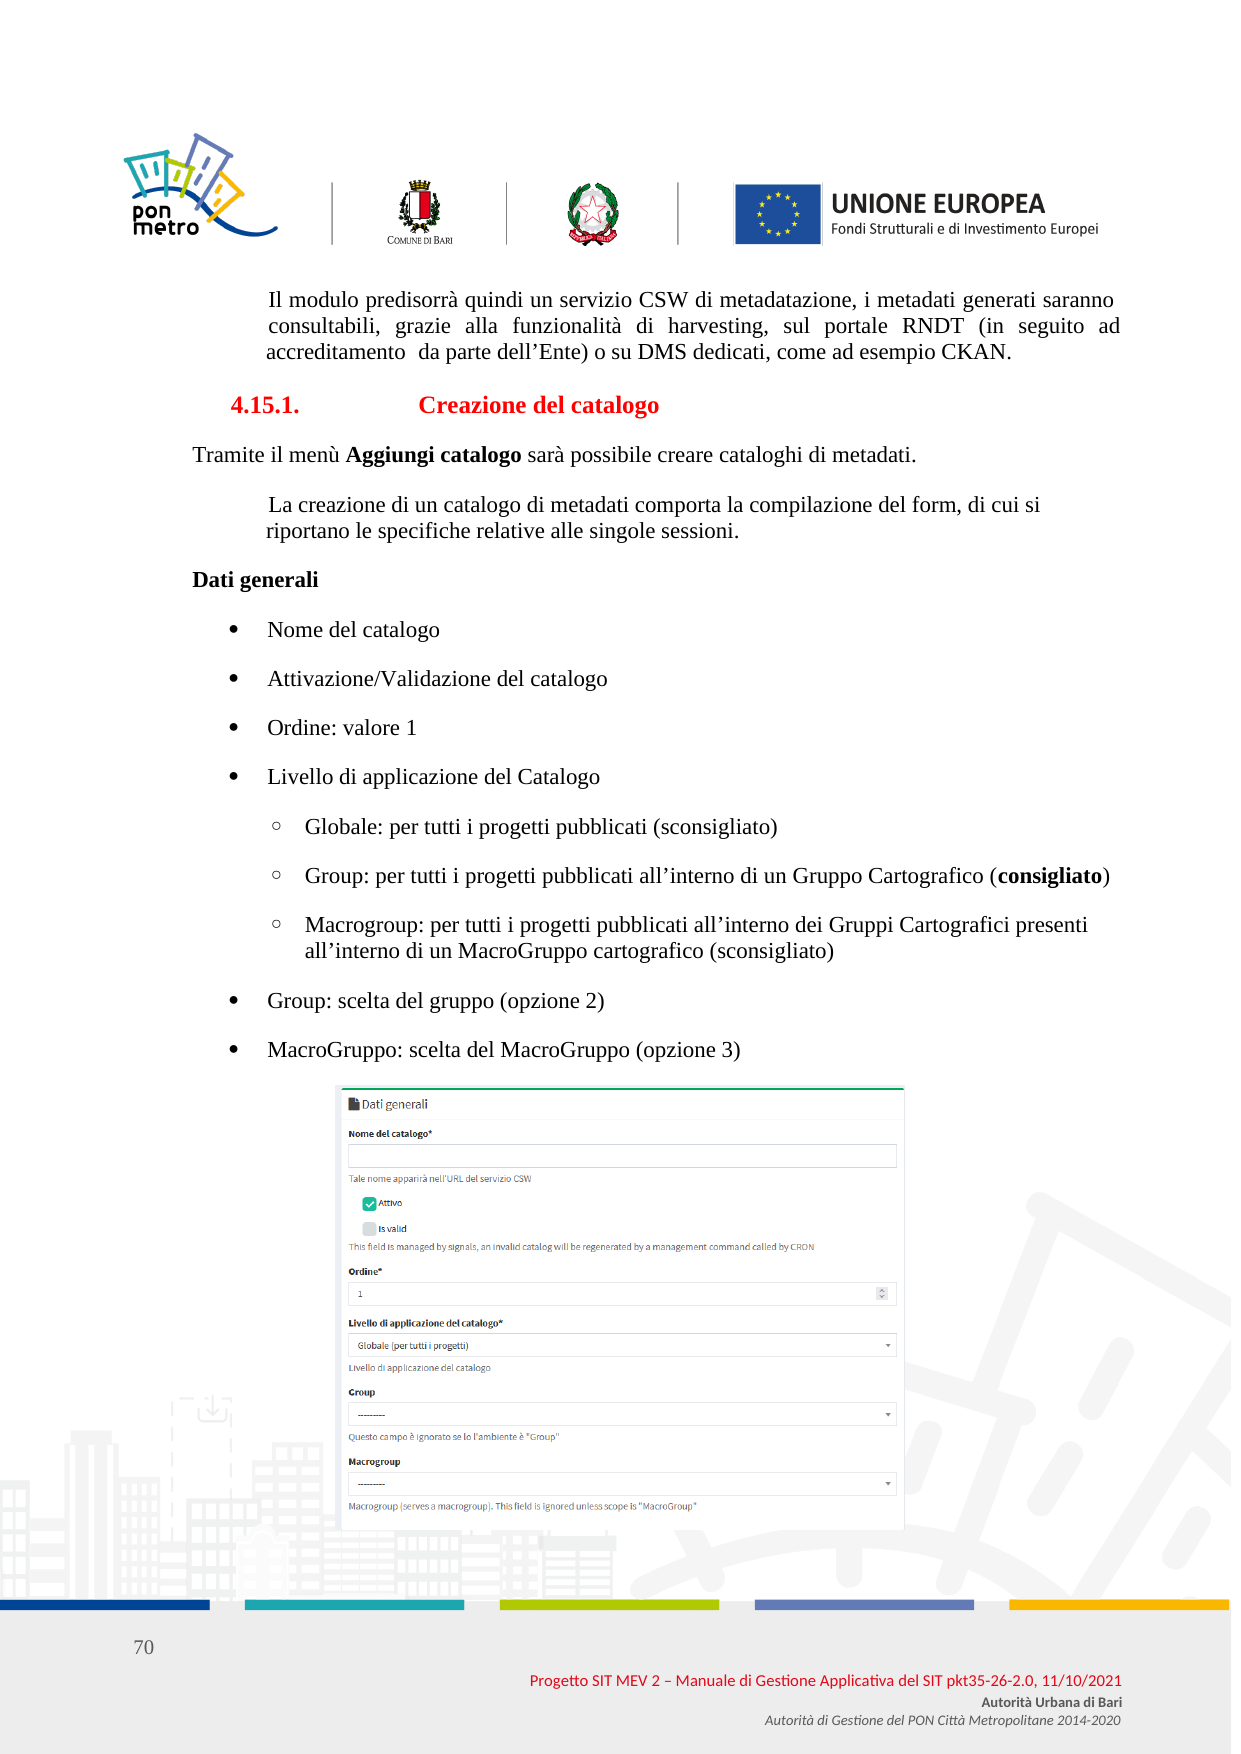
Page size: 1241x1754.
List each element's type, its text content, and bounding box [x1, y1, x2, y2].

list Macrogroup: per tutti i progetti pubblicati all’interno dei Gruppi Cartografici presenti all’interno di un MacroGruppo cartografico (sconsigliato) [267, 911, 1122, 964]
text Tramite il menù Aggiungi catalogo sarà possibile creare cataloghi di metadati. [118, 441, 1122, 468]
list Livello di applicazione del Catalogo [229, 763, 1122, 790]
list Globale: per tutti i progetti pubblicati (sconsigliato) [267, 813, 1122, 839]
list Ordine: valore 1 [229, 714, 1122, 741]
subtitle Creazione del catalogo [231, 390, 1122, 418]
list Group: per tutti i progetti pubblicati all’interno di un Gruppo Cartografico (consigliato) [267, 862, 1122, 888]
list Nome del catalogo [229, 616, 1122, 642]
picture [0, 1085, 1232, 1754]
list Attivazione/Validazione del catalogo [229, 665, 1122, 691]
text Il modulo predisorrà quindi un servizio CSW di metadatazione, i metadati generati saranno consultabili, grazie alla funzionalità di harvesting, sul portale RNDT (in seguito ad accreditamento da parte dell’Ente) o su DMS dedicati, come ad esempio CKAN. [266, 286, 1122, 365]
picture [118, 75, 1105, 282]
text Dati generali [118, 566, 1122, 593]
list Group: scelta del gruppo (opzione 2) [229, 987, 1122, 1013]
list MacroGruppo: scelta del MacroGruppo (opzione 3) [229, 1036, 1122, 1062]
text La creazione di un catalogo di metadati comporta la compilazione del form, di cui si riportano le specifiche relative alle singole sessioni. [266, 491, 1122, 543]
